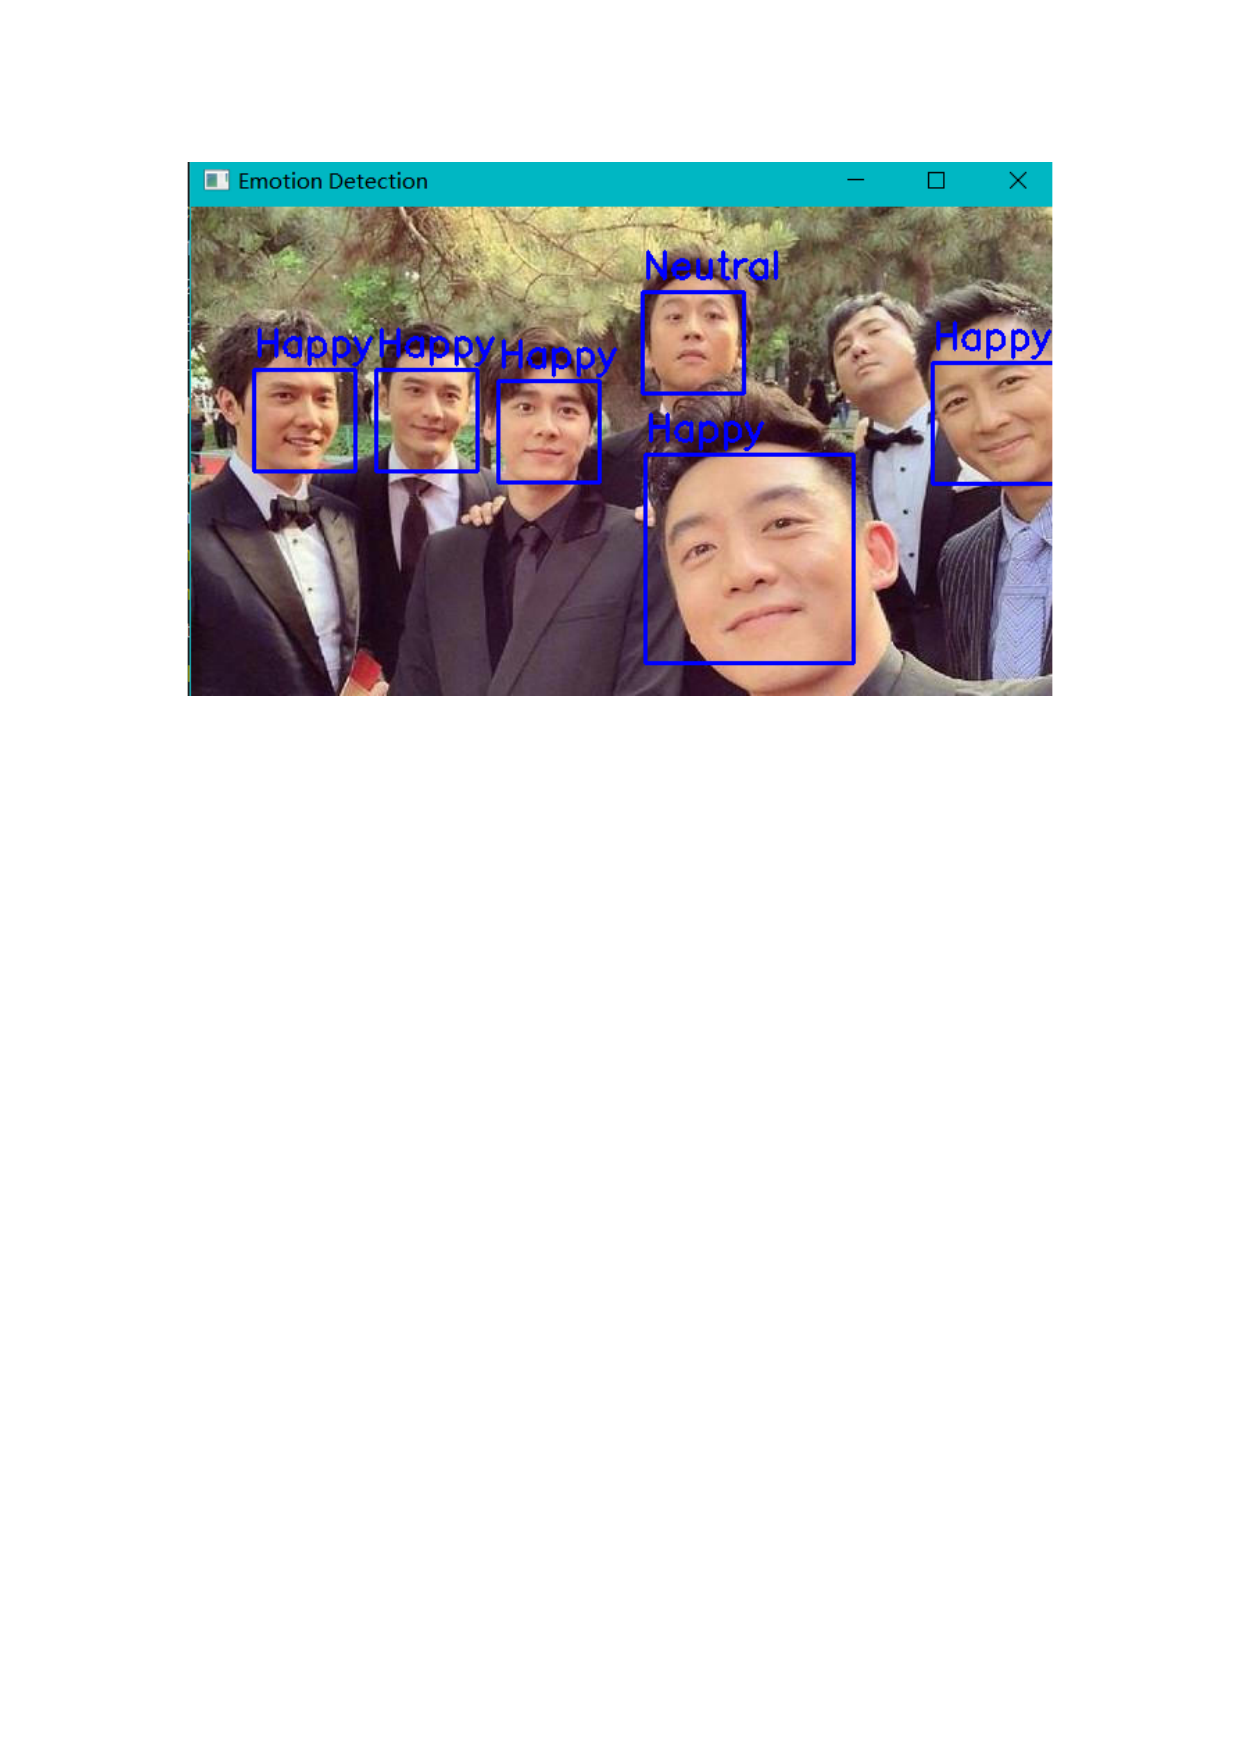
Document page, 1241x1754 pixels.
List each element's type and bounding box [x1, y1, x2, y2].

picture [187, 162, 1053, 696]
